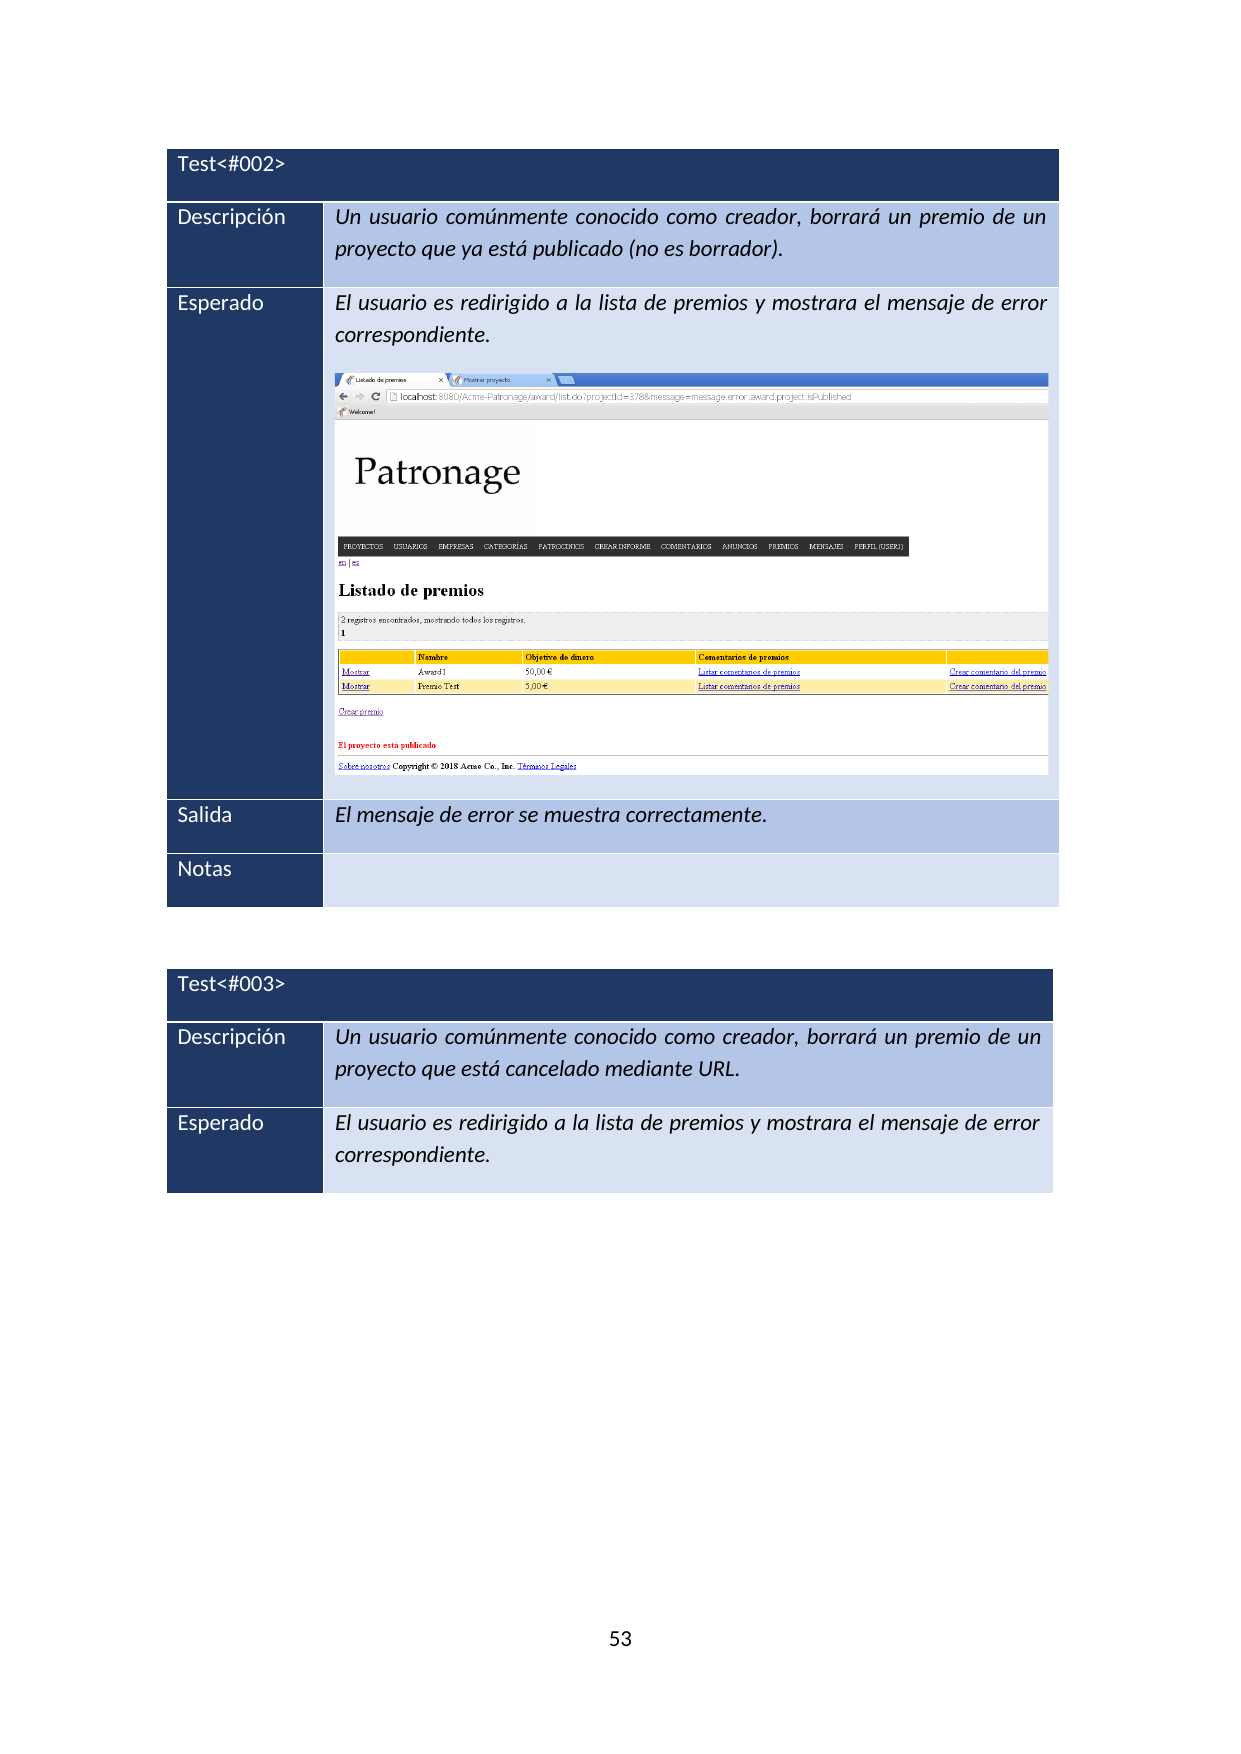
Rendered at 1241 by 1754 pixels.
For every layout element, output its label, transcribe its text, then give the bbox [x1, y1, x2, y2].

table_cell El usuario es redirigido a la lista de premios y mostrara el mensaje de error correspondiente. [324, 1108, 1053, 1193]
table_cell Esperado [167, 288, 323, 799]
table_cell El usuario es redirigido a la lista de premios y mostrara el mensaje de error correspondiente. [324, 288, 1059, 799]
table_header Test<#003> [167, 969, 1053, 1021]
table_cell Un usuario comúnmente conocido como creador, borrará un premio de un proyecto que ya está publicado (no es borrador). [324, 203, 1059, 287]
table_cell [324, 854, 1059, 907]
picture [334, 373, 1049, 775]
table_cell El mensaje de error se muestra correctamente. [324, 800, 1059, 853]
table_cell Un usuario comúnmente conocido como creador, borrará un premio de un proyecto que está cancelado mediante URL. [324, 1023, 1053, 1107]
table_cell Descripción [167, 203, 323, 287]
table_cell Salida [167, 800, 323, 853]
table_header Test<#002> [167, 149, 1059, 201]
table_cell Descripción [167, 1023, 323, 1107]
table_cell Esperado [167, 1108, 323, 1193]
table_cell Notas [167, 854, 323, 907]
